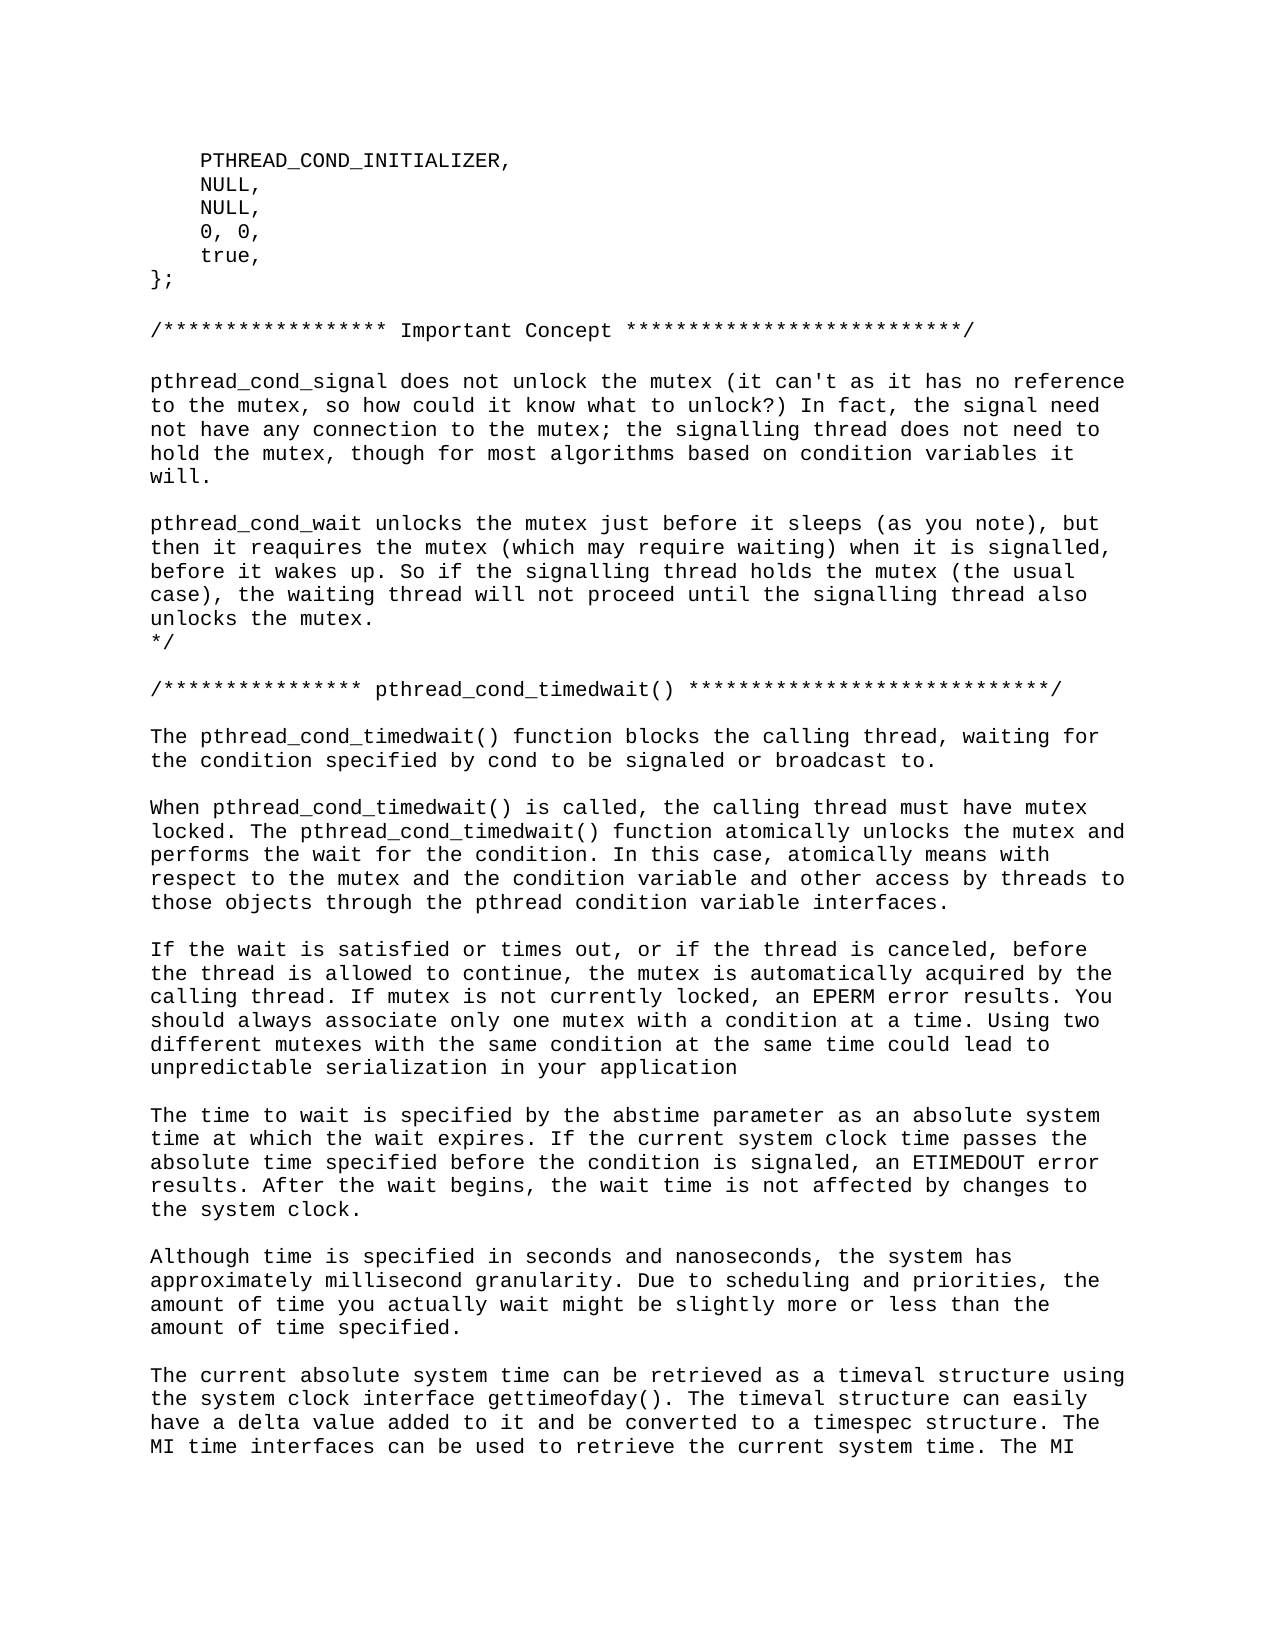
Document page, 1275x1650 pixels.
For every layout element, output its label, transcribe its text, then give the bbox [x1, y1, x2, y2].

text pthread_cond_signal does not unlock the mutex (it can't as it has no reference to the mutex, so how could it know what to unlock?) In fact, the signal need not have any connection to the mutex; the signalling thread does not need to hold the mutex, though for most algorithms based on condition variables it will. [150, 372, 1125, 490]
text PTHREAD_COND_INITIALIZER, [150, 150, 1125, 174]
text The time to wait is specified by the abstime parameter as an absolute system time at which the wait expires. If the current system clock time passes the absolute time specified before the condition is signaled, an ETIMEDOUT error results. After the wait begins, the wait time is not affected by changes to the system clock. [150, 1104, 1125, 1223]
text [150, 1365, 1125, 1459]
text The pthread_cond_timedwait() function blocks the calling thread, waiting for the condition specified by cond to be signaled or broadcast to. [150, 726, 1125, 773]
text /**************** pthread_cond_timedwait() *****************************/ [150, 679, 1125, 703]
text }; [150, 268, 1125, 292]
text /****************** Important Concept ***************************/ [150, 320, 1125, 343]
text NULL, [150, 174, 1125, 197]
text When pthread_cond_timedwait() is called, the calling thread must have mutex locked. The pthread_cond_timedwait() function atomically unlocks the mutex and performs the wait for the condition. In this case, atomically means with respect to the mutex and the condition variable and other access by threads to those objects through the pthread condition variable interfaces. [150, 797, 1125, 915]
text If the wait is satisfied or times out, or if the thread is canceled, before the thread is allowed to continue, the mutex is automatically acquired by the calling thread. If mutex is not currently locked, an EPERM error results. You should always associate only one mutex with a condition at a time. Using two different mutexes with the same condition at the same time could lead to unpredictable serialization in your application [150, 939, 1125, 1081]
text true, [150, 244, 1125, 268]
text pthread_cond_wait unlocks the mutex just before it sleeps (as you note), but then it reaquires the mutex (which may require waiting) when it is signalled, before it wakes up. So if the signalling thread holds the mutex (the usual case), the waiting thread will not proceed until the signalling thread also unlocks the mutex. [150, 513, 1125, 632]
text */ [150, 632, 1125, 655]
text Although time is specified in seconds and nanoseconds, the system has approximately millisecond granularity. Due to scheduling and priorities, the amount of time you actually wait might be slightly more or less than the amount of time specified. [150, 1246, 1125, 1341]
text 0, 0, [150, 221, 1125, 244]
text NULL, [150, 197, 1125, 221]
